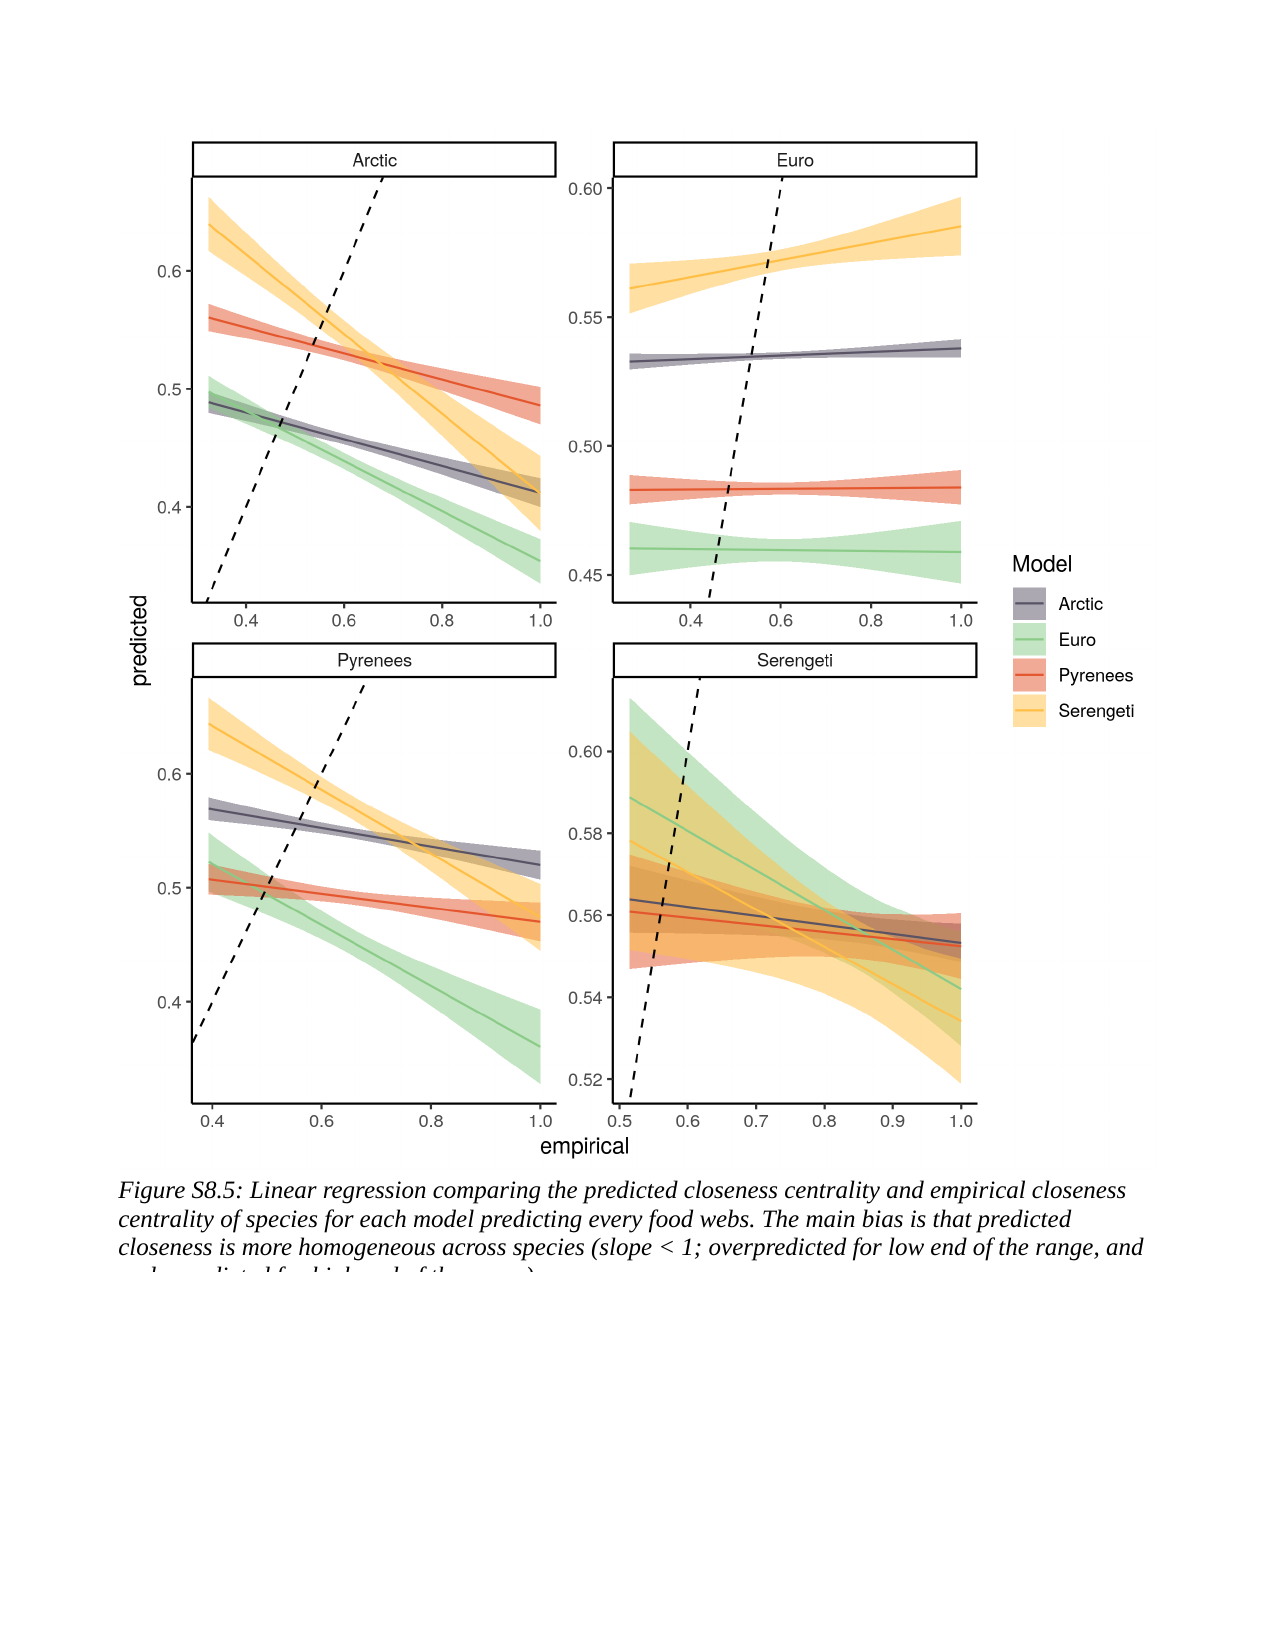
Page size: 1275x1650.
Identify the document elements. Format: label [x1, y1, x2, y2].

picture [118, 130, 1157, 1170]
